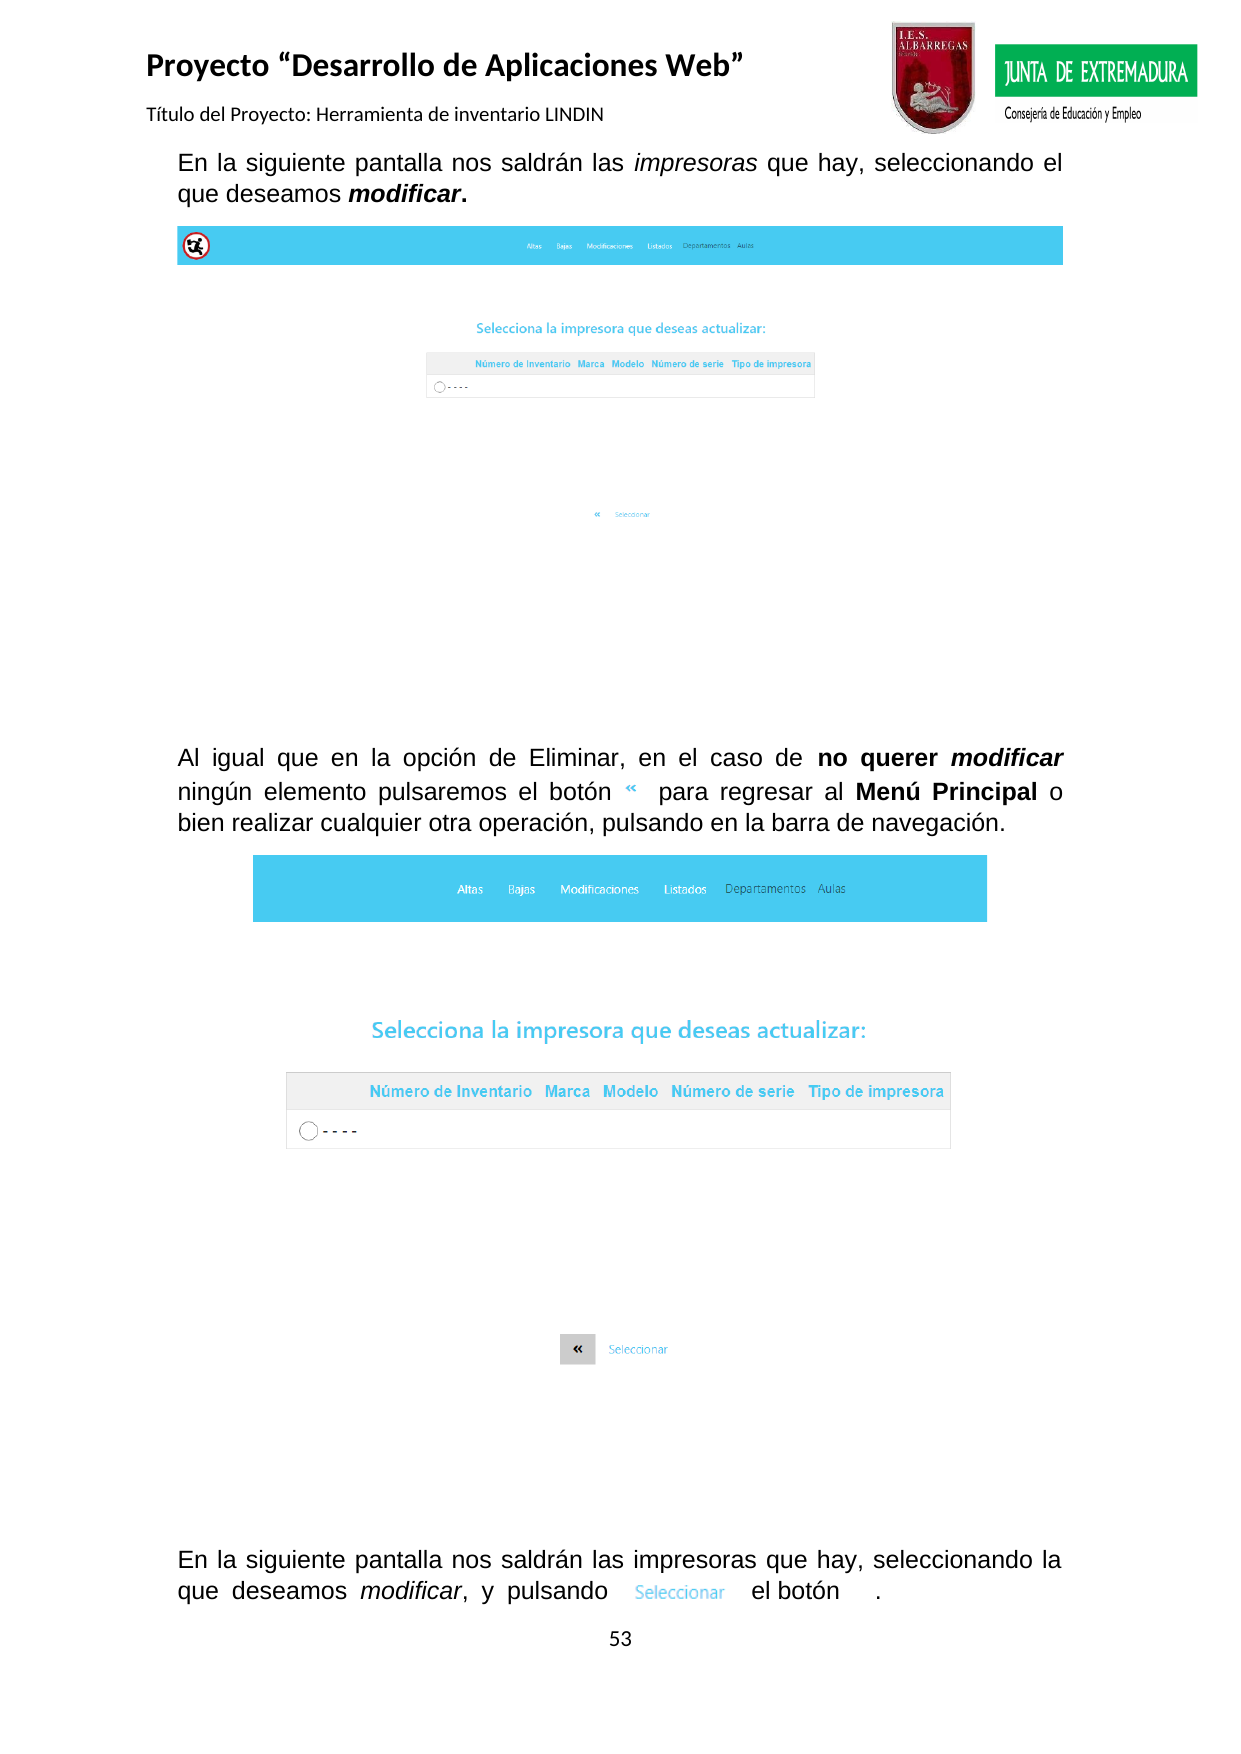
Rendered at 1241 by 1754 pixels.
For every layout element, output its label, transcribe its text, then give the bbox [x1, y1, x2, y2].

text En la siguiente pantalla nos saldrán las impresoras que hay, seleccionando el que deseamos modificar. [177, 148, 1063, 207]
picture [612, 774, 647, 801]
text Al igual que en la opción de Eliminar, en el caso de no querer modificar ningún elemento pulsaremos el botón para regresar al Menú Principal o bien realizar cualquier otra operación, pulsando en la barra de navegación. [177, 743, 1063, 837]
picture [253, 855, 988, 1384]
text En la siguiente pantalla nos saldrán las impresoras que hay, seleccionando la que deseamos modificar, y pulsando el botón . [177, 1545, 1063, 1605]
picture [626, 1573, 732, 1605]
picture [891, 21, 976, 134]
picture [177, 226, 1063, 725]
picture [995, 44, 1198, 123]
